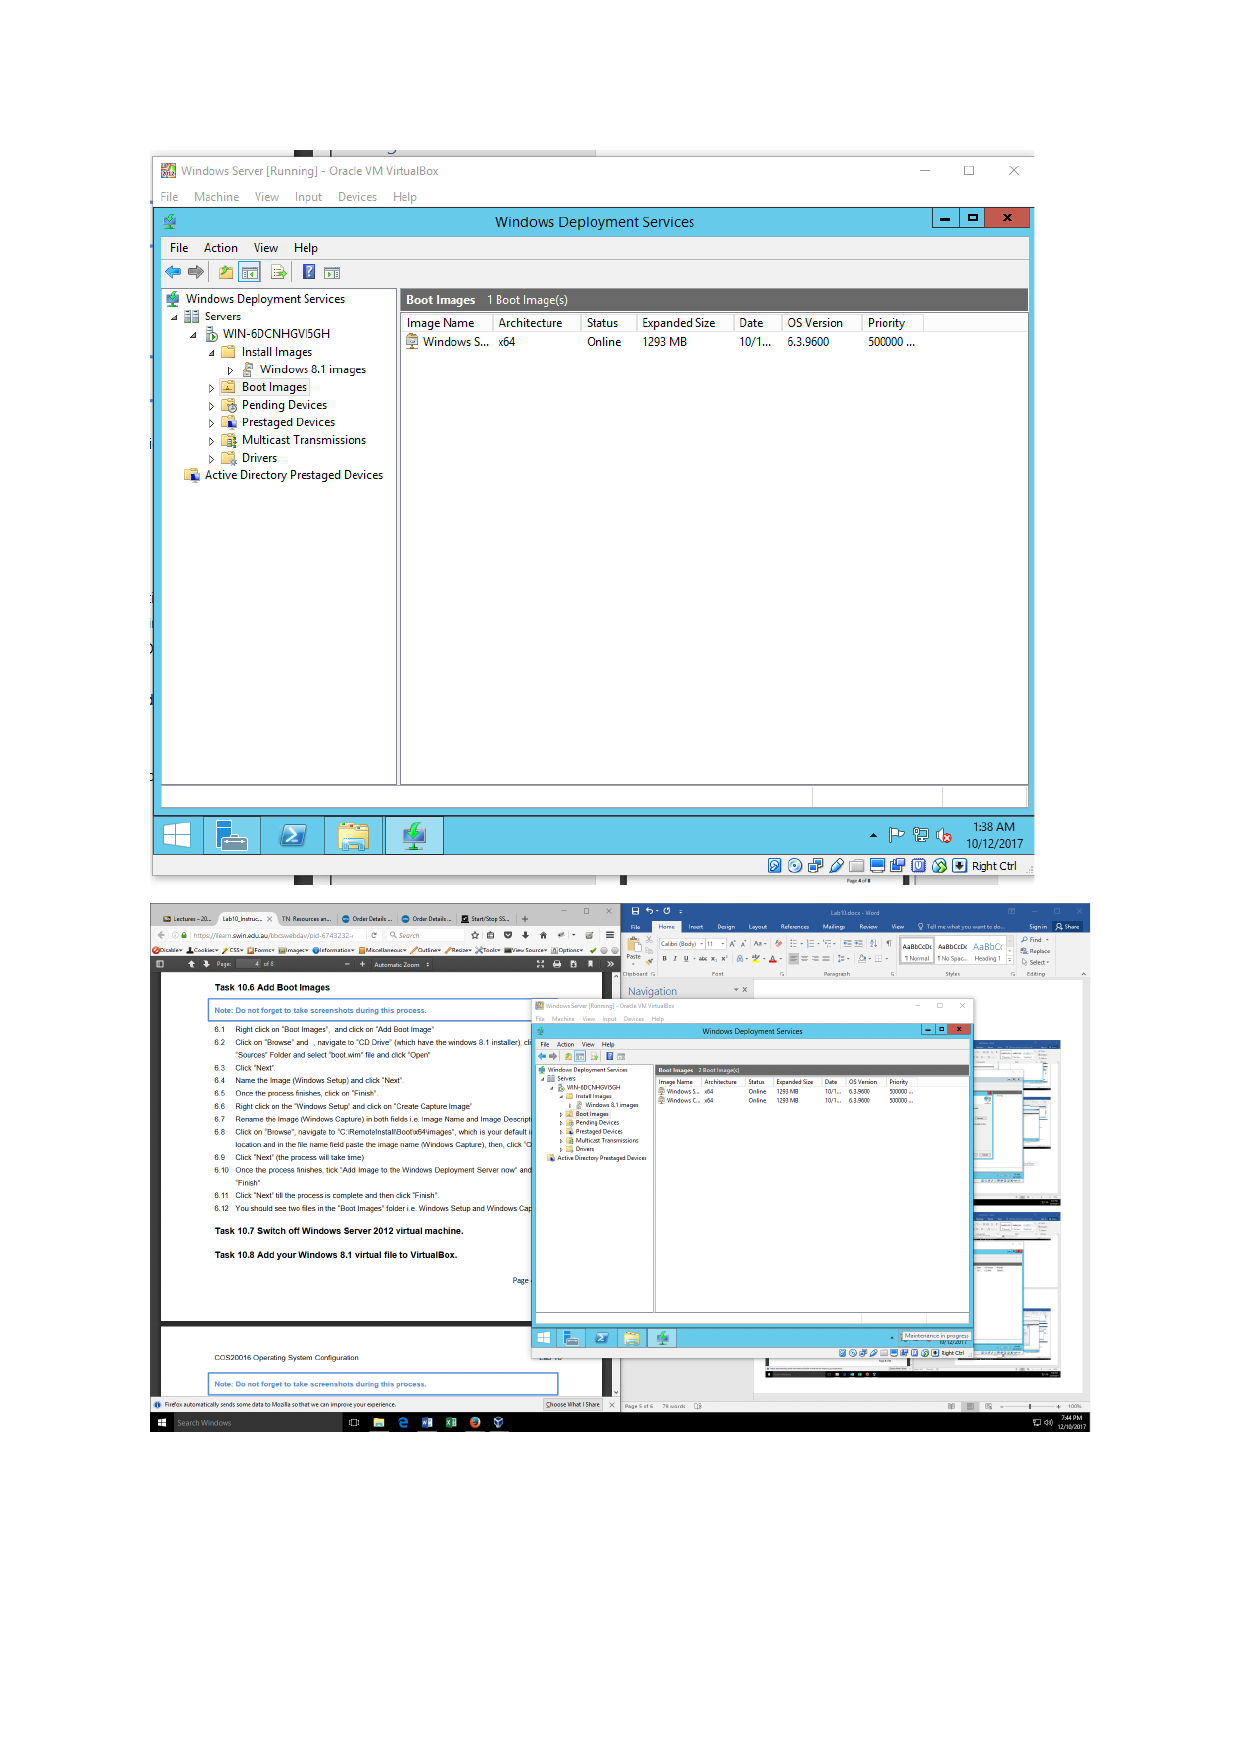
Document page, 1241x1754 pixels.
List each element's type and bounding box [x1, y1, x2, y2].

picture [150, 903, 1091, 1432]
picture [150, 150, 1035, 885]
